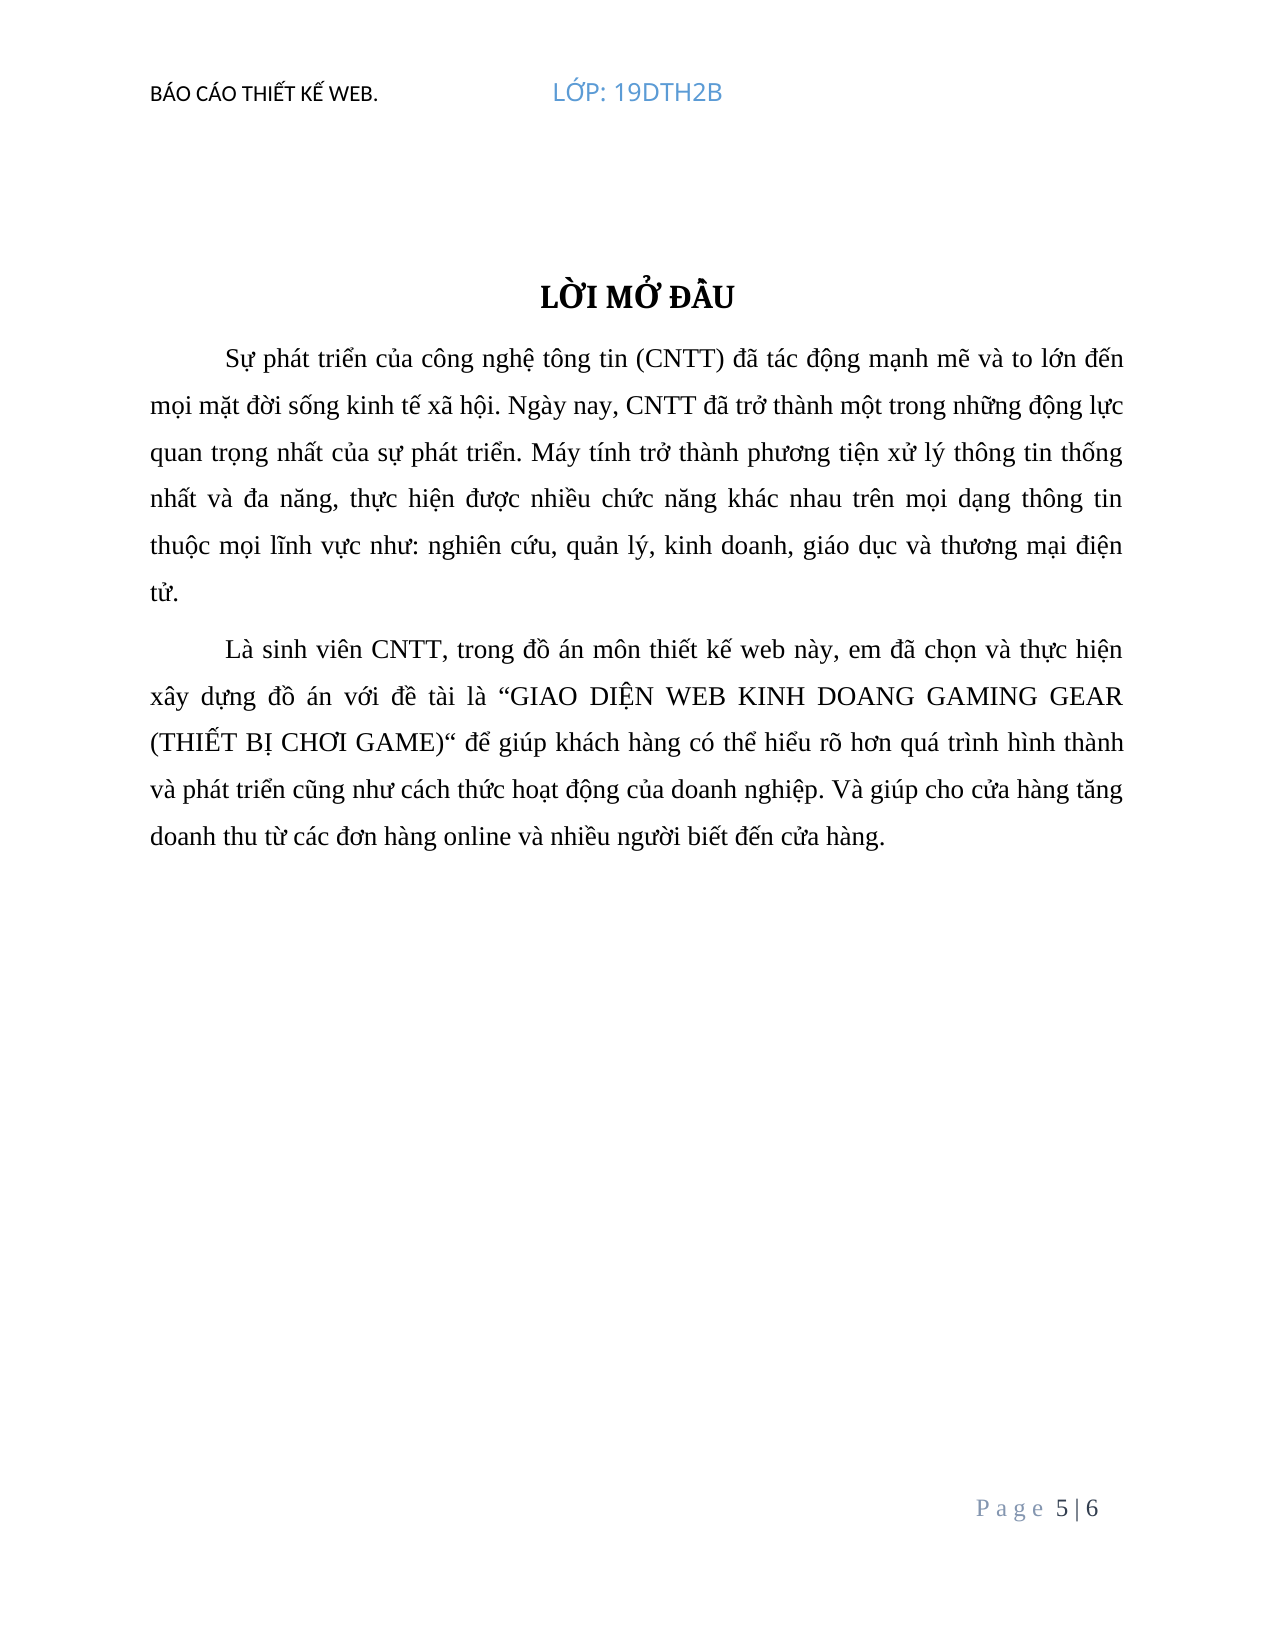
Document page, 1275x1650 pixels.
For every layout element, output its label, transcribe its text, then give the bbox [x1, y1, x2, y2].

text Sự phát triển của công nghệ tông tin (CNTT) đã tác động mạnh mẽ và to lớn đến mọi mặt đời sống kinh tế xã hội. Ngày nay, CNTT đã trở thành một trong những động lực quan trọng nhất của sự phát triển. Máy tính trở thành phương tiện xử lý thông tin thống nhất và đa năng, thực hiện được nhiều chức năng khác nhau trên mọi dạng thông tin thuộc mọi lĩnh vực như: nghiên cứu, quản lý, kinh doanh, giáo dục và thương mại điện tử. [150, 342, 1125, 607]
subtitle LỜI MỞ ĐẦU [150, 279, 1125, 317]
text Là sinh viên CNTT, trong đồ án môn thiết kế web này, em đã chọn và thực hiện xây dựng đồ án với đề tài là “GIAO DIỆN WEB KINH DOANG GAMING GEAR (THIẾT BỊ CHƠI GAME)“ để giúp khách hàng có thể hiểu rõ hơn quá trình hình thành và phát triển cũng như cách thức hoạt động của doanh nghiệp. Và giúp cho cửa hàng tăng doanh thu từ các đơn hàng online và nhiều người biết đến cửa hàng. [150, 633, 1125, 851]
